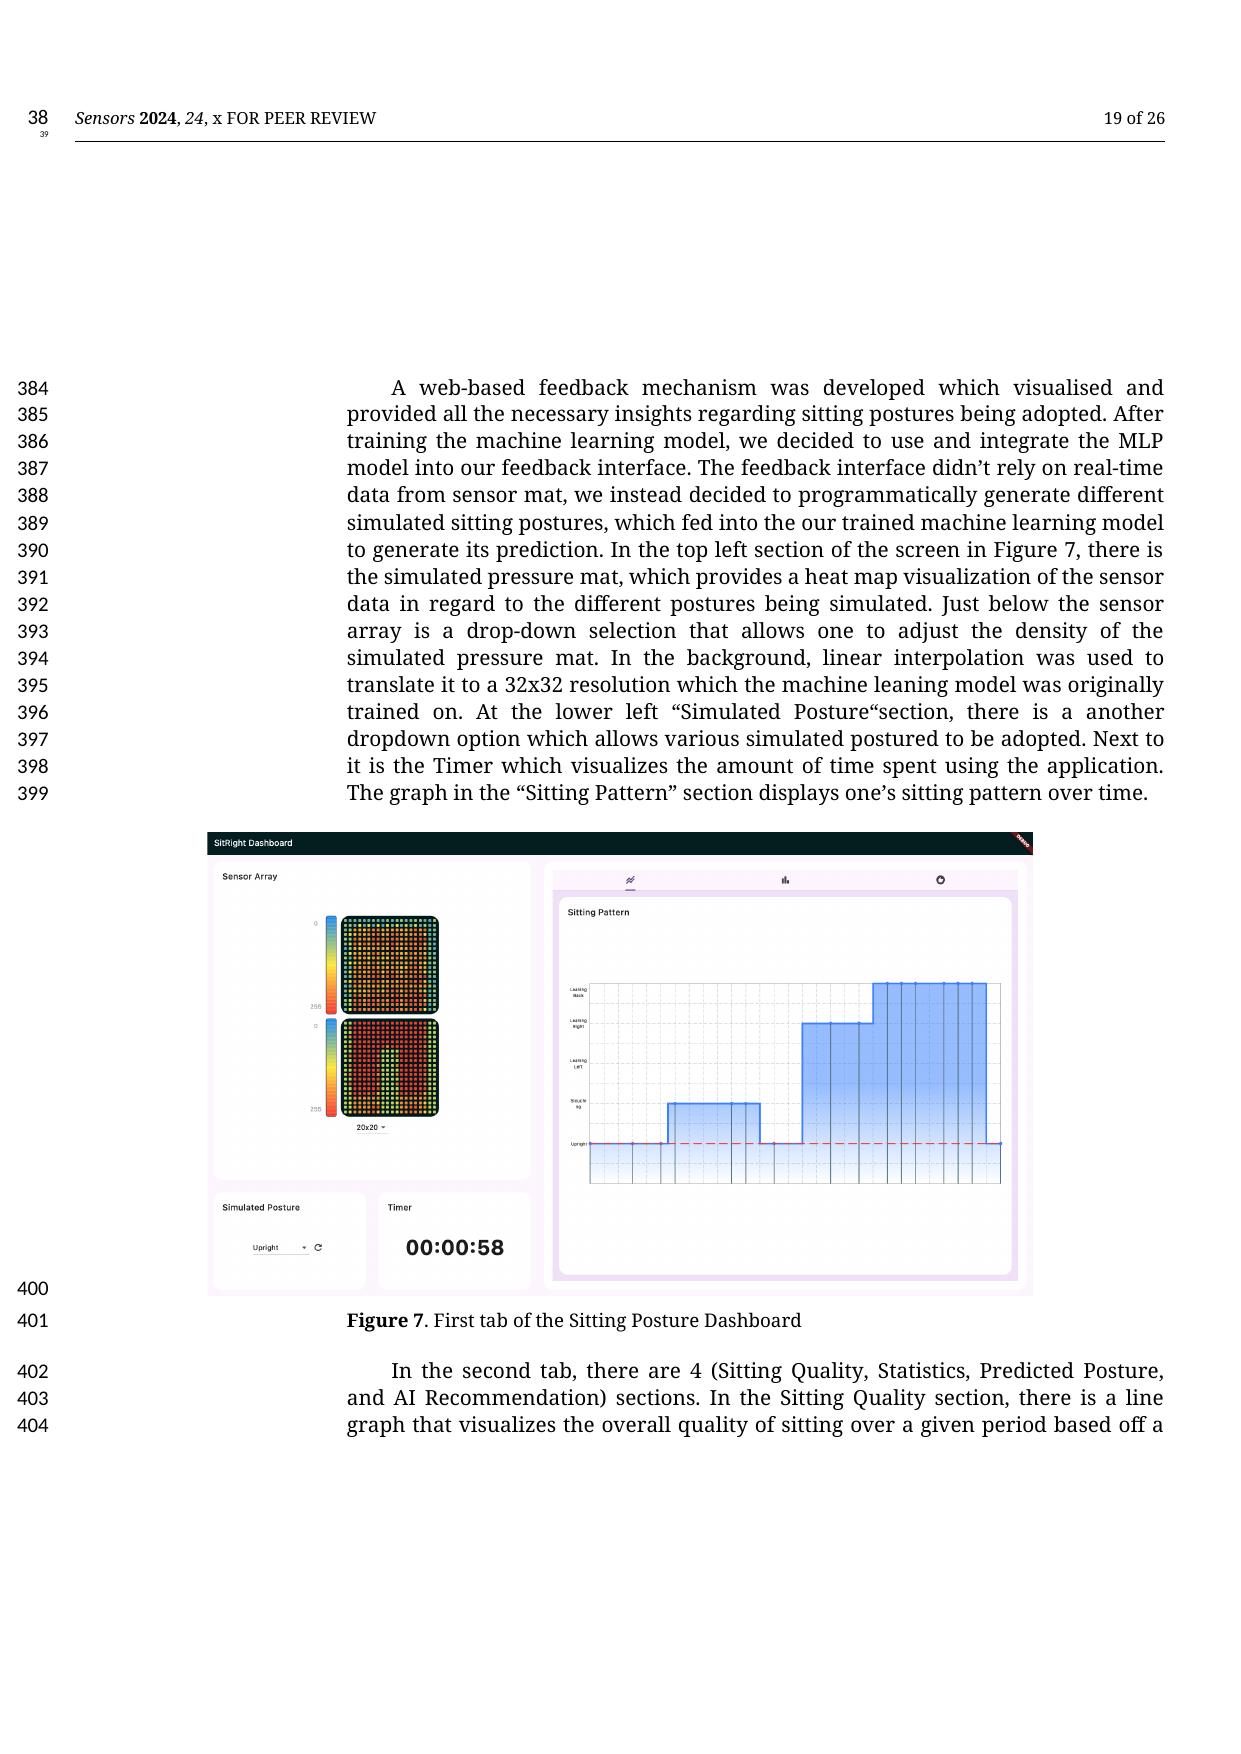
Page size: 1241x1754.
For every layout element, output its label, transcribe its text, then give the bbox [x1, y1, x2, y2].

picture [207, 832, 1033, 1296]
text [347, 1357, 1165, 1438]
text A web-based feedback mechanism was developed which visualised and provided all the necessary insights regarding sitting postures being adopted. After training the machine learning model, we decided to use and integrate the MLP model into our feedback interface. The feedback interface didn’t rely on real-time data from sensor mat, we instead decided to programmatically generate different simulated sitting postures, which fed into the our trained machine learning model to generate its prediction. In the top left section of the screen in Figure 7, there is the simulated pressure mat, which provides a heat map visualization of the sensor data in regard to the different postures being simulated. Just below the sensor array is a drop-down selection that allows one to adjust the density of the simulated pressure mat. In the background, linear interpolation was used to translate it to a 32x32 resolution which the machine leaning model was originally trained on. At the lower left “Simulated Posture“section, there is a another dropdown option which allows various simulated postured to be adopted. Next to it is the Timer which visualizes the amount of time spent using the application. The graph in the “Sitting Pattern” section displays one’s sitting pattern over time. [347, 374, 1165, 807]
text Figure 7. First tab of the Sitting Posture Dashboard [347, 1308, 1165, 1332]
